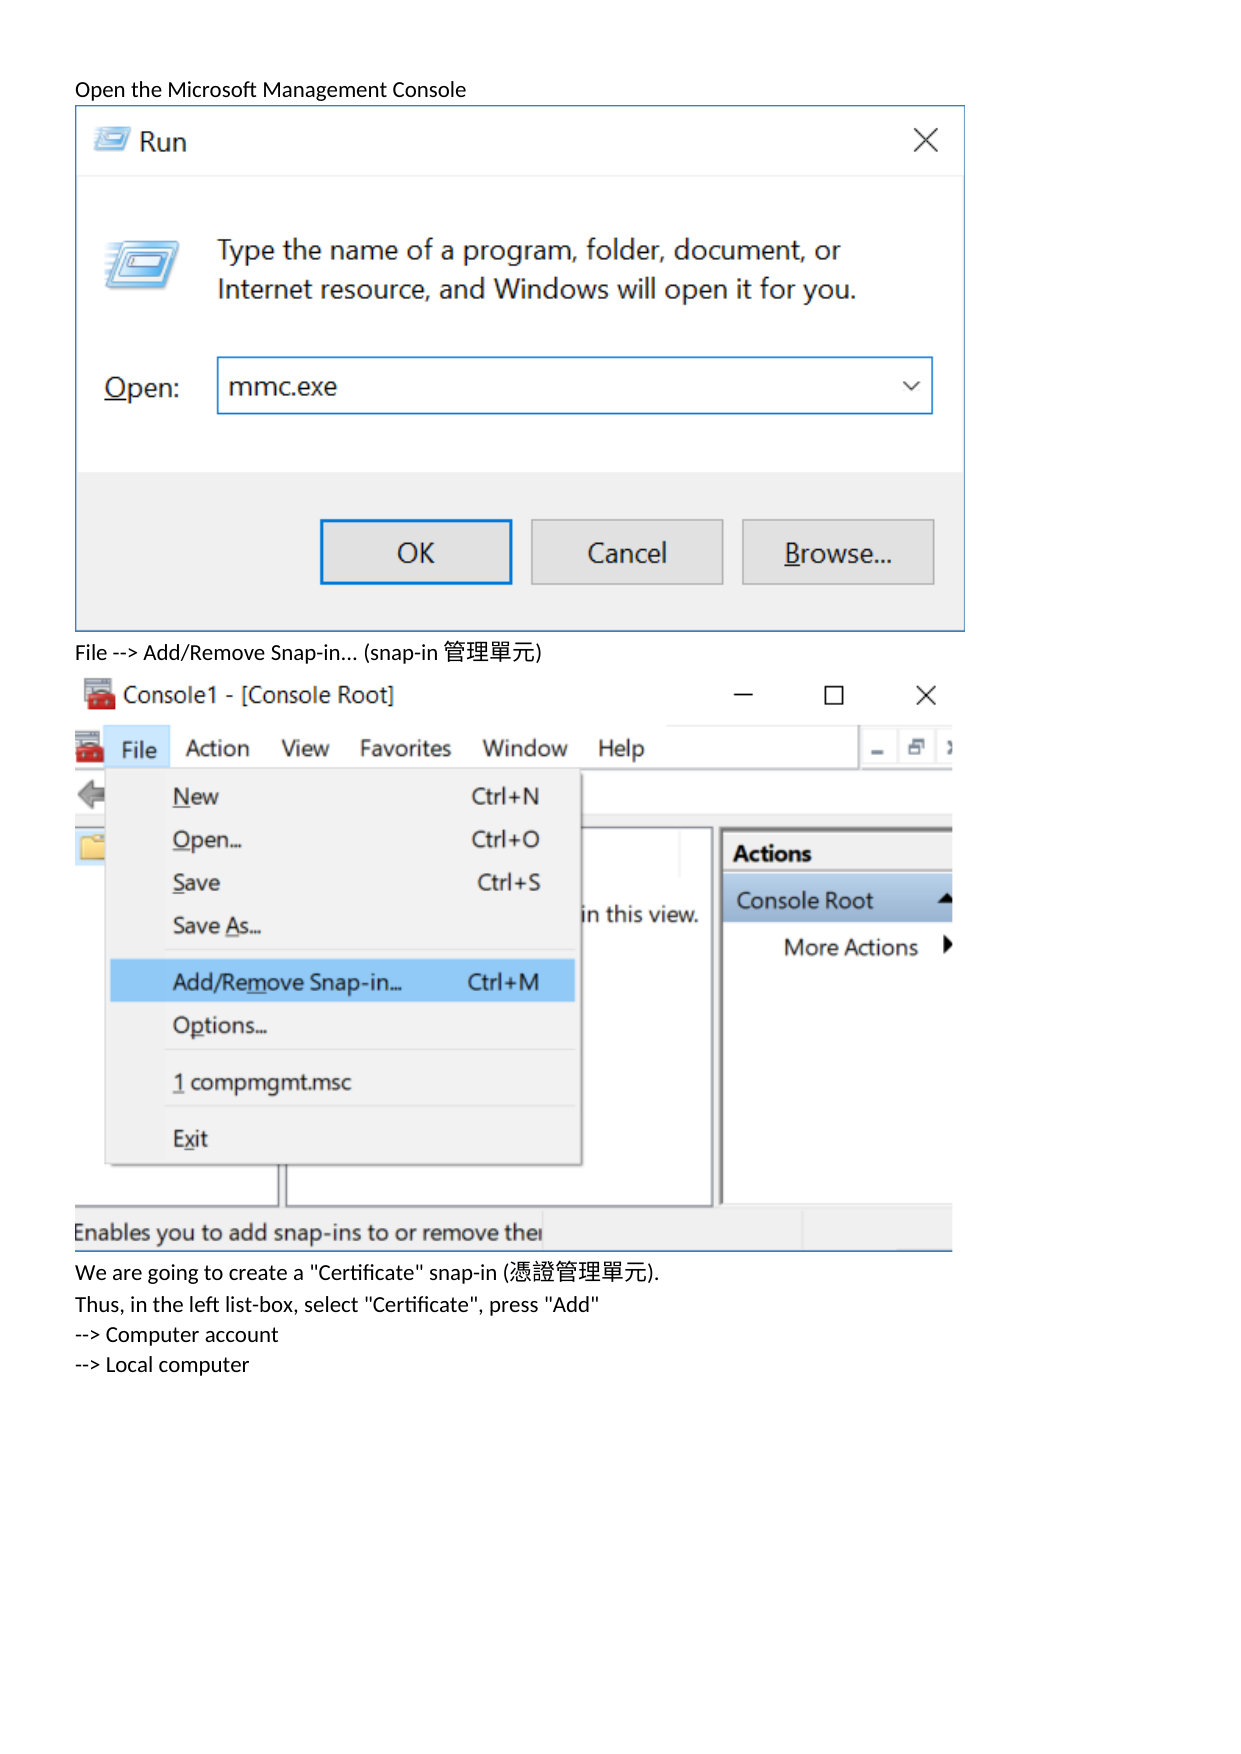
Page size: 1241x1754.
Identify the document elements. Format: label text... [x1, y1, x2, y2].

text --> Local computer [75, 1350, 1165, 1378]
text File --> Add/Remove Snap-in... (snap-in 管理單元) [75, 634, 1165, 667]
text We are going to create a "Certificate" snap-in (憑證管理單元). [75, 1254, 1165, 1287]
text --> Computer account [75, 1320, 1165, 1348]
text Open the Microsoft Management Console [75, 75, 1165, 103]
text Thus, in the left list-box, select "Certificate", press "Add" [75, 1290, 1165, 1318]
picture [75, 105, 965, 632]
picture [75, 669, 953, 1252]
